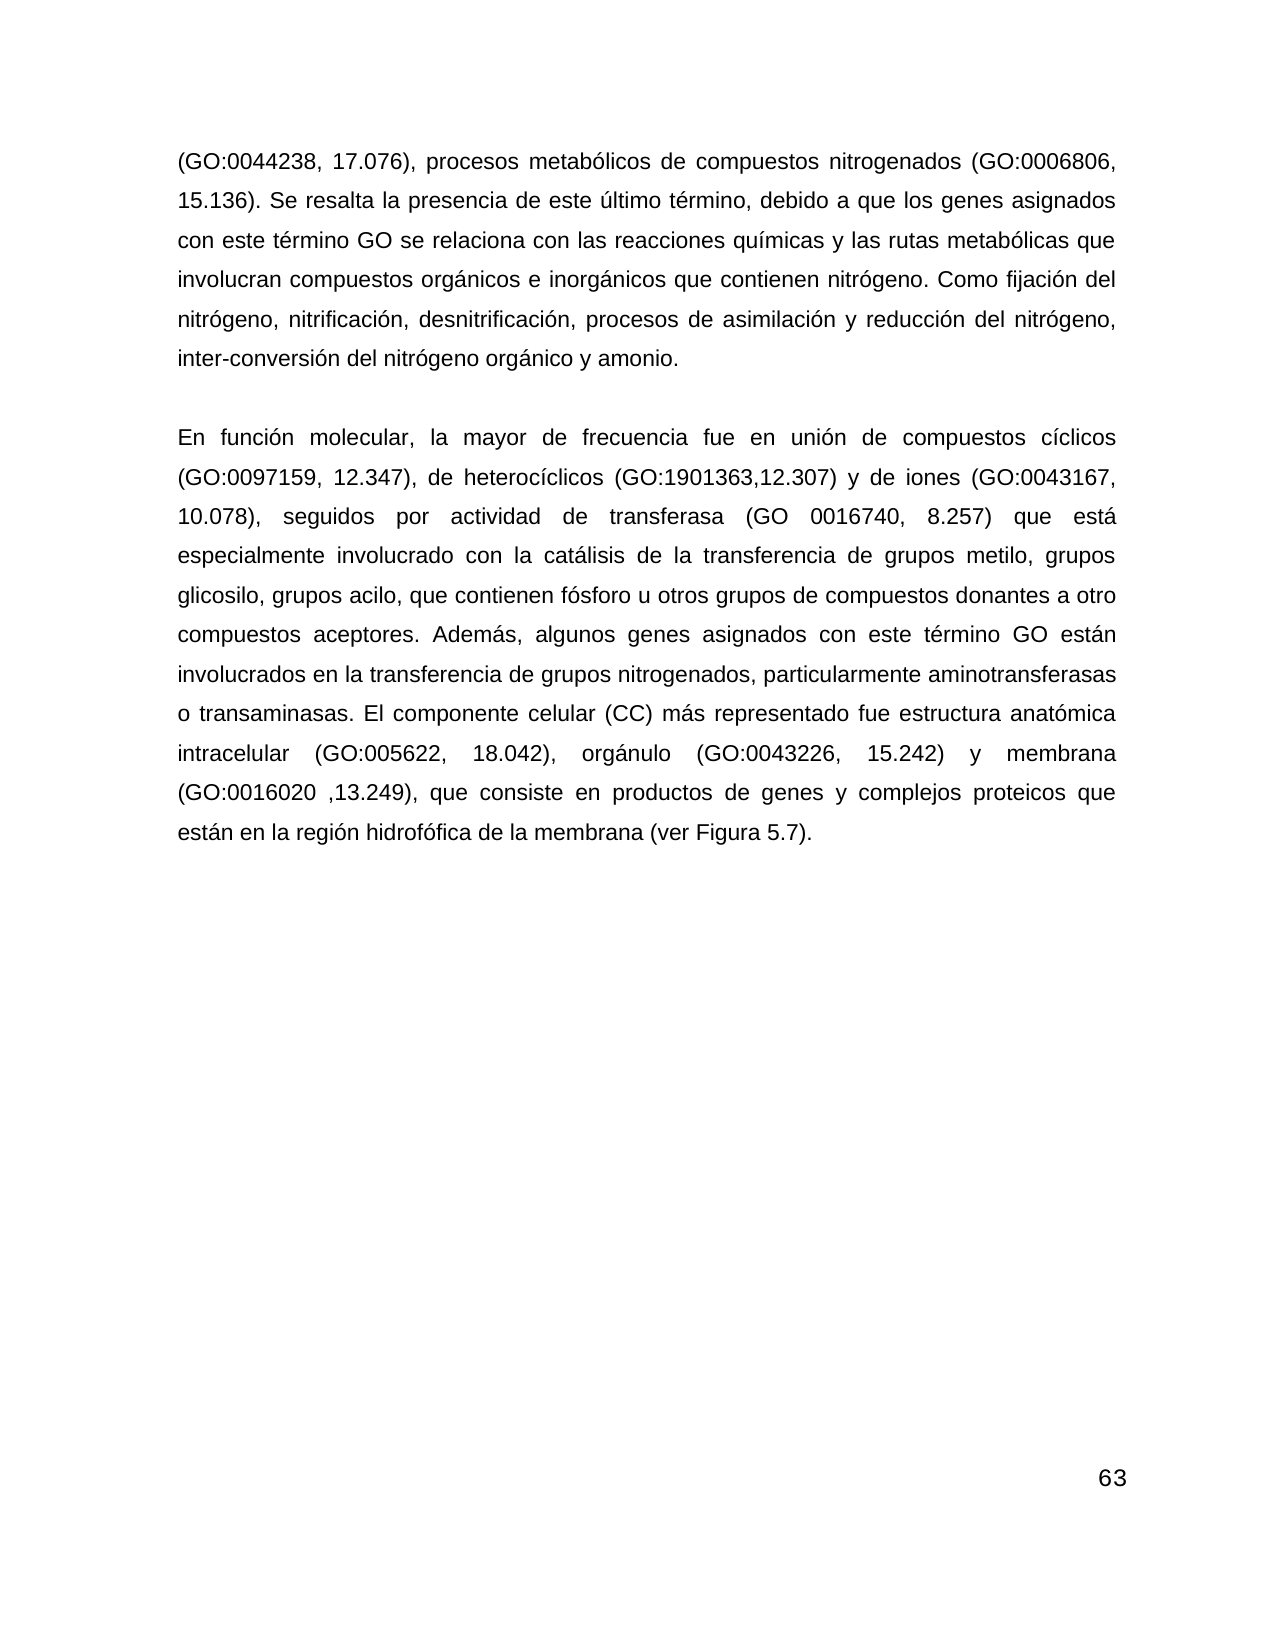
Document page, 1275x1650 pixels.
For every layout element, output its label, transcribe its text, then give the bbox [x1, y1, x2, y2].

text En función molecular, la mayor de frecuencia fue en unión de compuestos cíclicos (GO:0097159, 12.347), de heterocíclicos (GO:1901363,12.307) y de iones (GO:0043167, 10.078), seguidos por actividad de transferasa (GO 0016740, 8.257) que está especialmente involucrado con la catálisis de la transferencia de grupos metilo, grupos glicosilo, grupos acilo, que contienen fósforo u otros grupos de compuestos donantes a otro compuestos aceptores. Además, algunos genes asignados con este término GO están involucrados en la transferencia de grupos nitrogenados, particularmente aminotransferasas o transaminasas. El componente celular (CC) más representado fue estructura anatómica intracelular (GO:005622, 18.042), orgánulo (GO:0043226, 15.242) y membrana (GO:0016020 ,13.249), que consiste en productos de genes y complejos proteicos que están en la región hidrofófica de la membrana (ver Figura 5.7). [177, 424, 1117, 845]
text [177, 148, 1117, 371]
